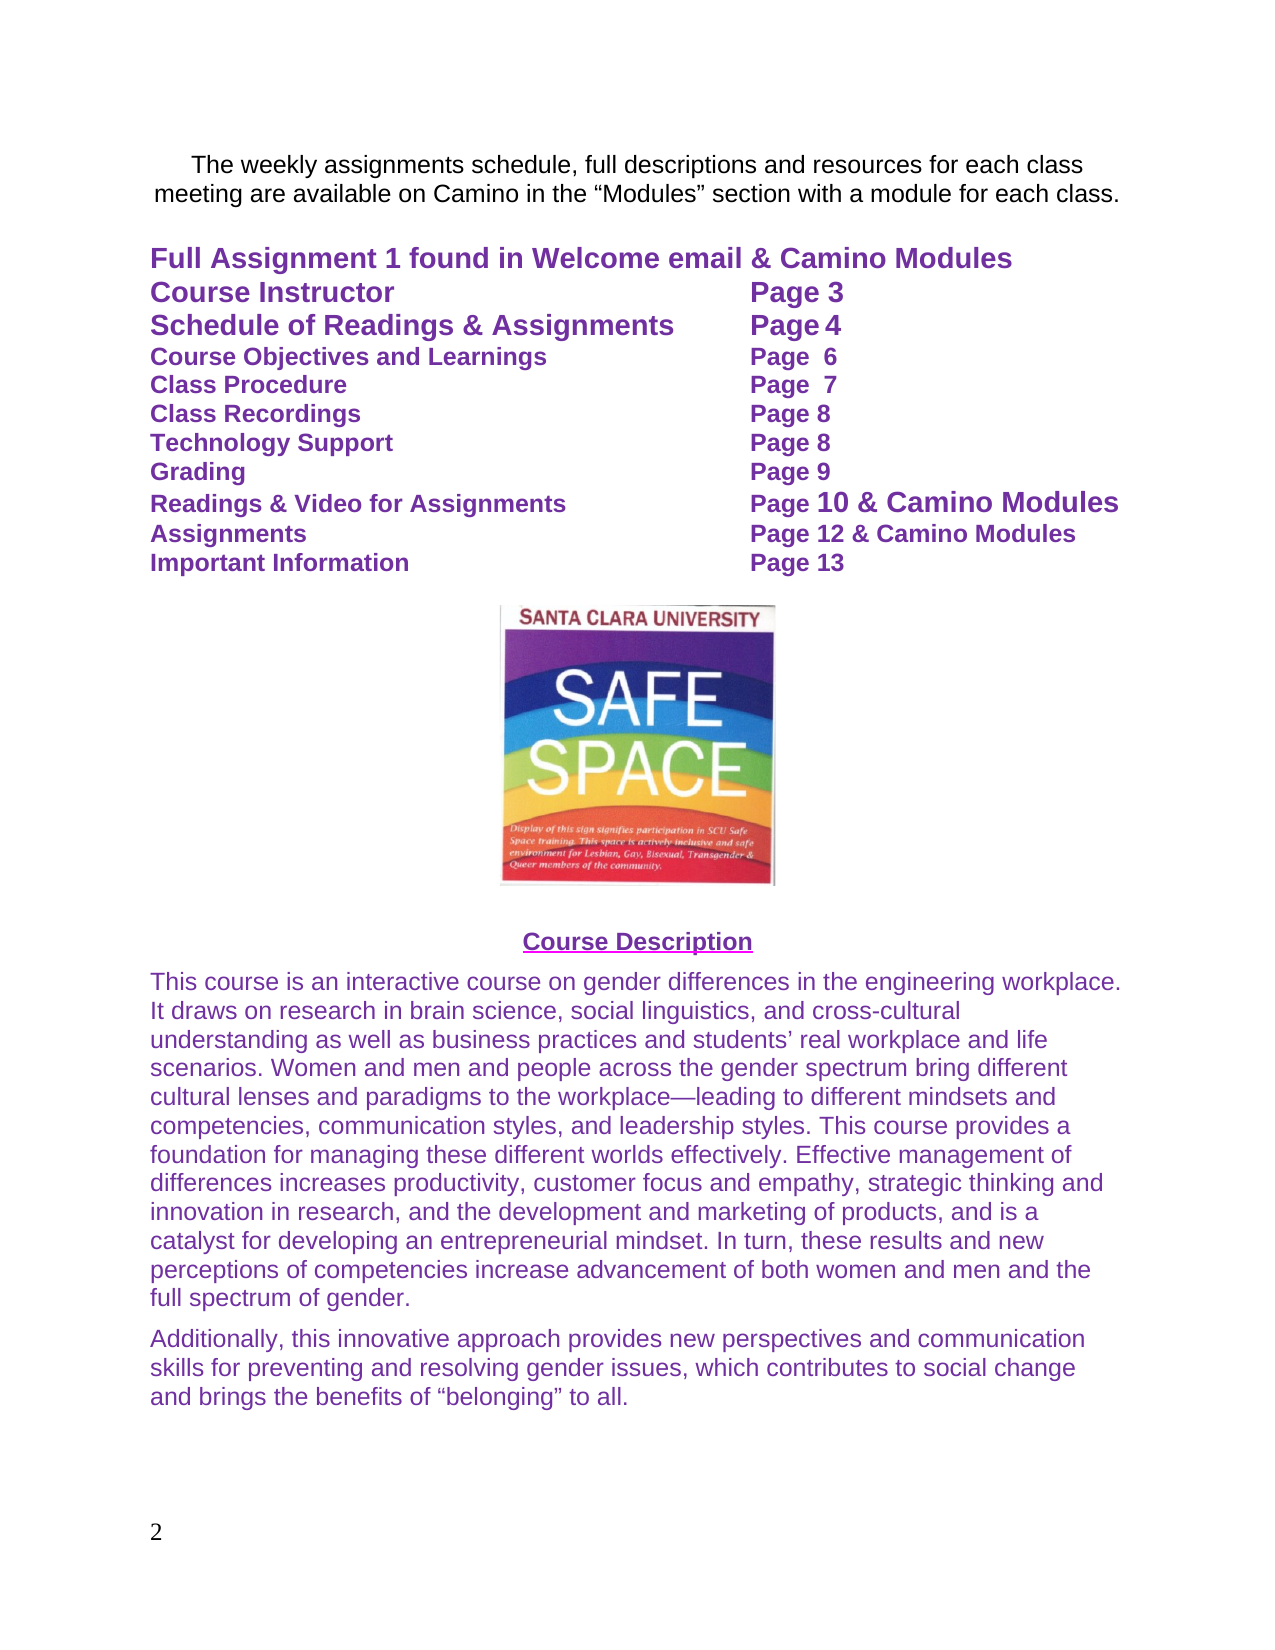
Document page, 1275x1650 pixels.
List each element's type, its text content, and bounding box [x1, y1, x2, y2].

text Additionally, this innovative approach provides new perspectives and communication skills for preventing and resolving gender issues, which contributes to social change and brings the benefits of “belonging” to all. [150, 1324, 1125, 1410]
text Course Instructor Page 3 [150, 274, 1125, 308]
text Full Assignment 1 found in Welcome email & Camino Modules [150, 241, 1125, 274]
text The weekly assignments schedule, full descriptions and resources for each class meeting are available on Camino in the “Modules” section with a module for each class. [150, 150, 1125, 207]
picture [499, 605, 776, 886]
text Assignments Page 12 & Camino Modules [150, 519, 1125, 548]
text Schedule of Readings & Assignments Page 4 [150, 308, 1125, 342]
text This course is an interactive course on gender differences in the engineering workplace. It draws on research in brain science, social linguistics, and cross-cultural understanding as well as business practices and students’ real workplace and life scenarios. Women and men and people across the gender spectrum bring different cultural lenses and paradigms to the workplace—leading to different mindsets and competencies, communication styles, and leadership styles. This course provides a foundation for managing these different worlds effectively. Effective management of differences increases productivity, customer focus and empathy, strategic thinking and innovation in research, and the development and marketing of products, and is a catalyst for developing an entrepreneurial mindset. In turn, these results and new perceptions of competencies increase advancement of both women and men and the full spectrum of gender. [150, 967, 1125, 1312]
text Important Information Page 13 [150, 548, 1125, 576]
text Class Procedure Page 7 [150, 370, 1125, 399]
text Course Description [150, 926, 1125, 955]
text Technology Support Page 8 [150, 428, 1125, 457]
text Class Recordings Page 8 [150, 399, 1125, 428]
text Course Objectives and Learnings Page 6 [150, 342, 1125, 370]
text Grading Page 9 [150, 457, 1125, 485]
text Readings & Video for Assignments Page 10 & Camino Modules [150, 485, 1125, 519]
